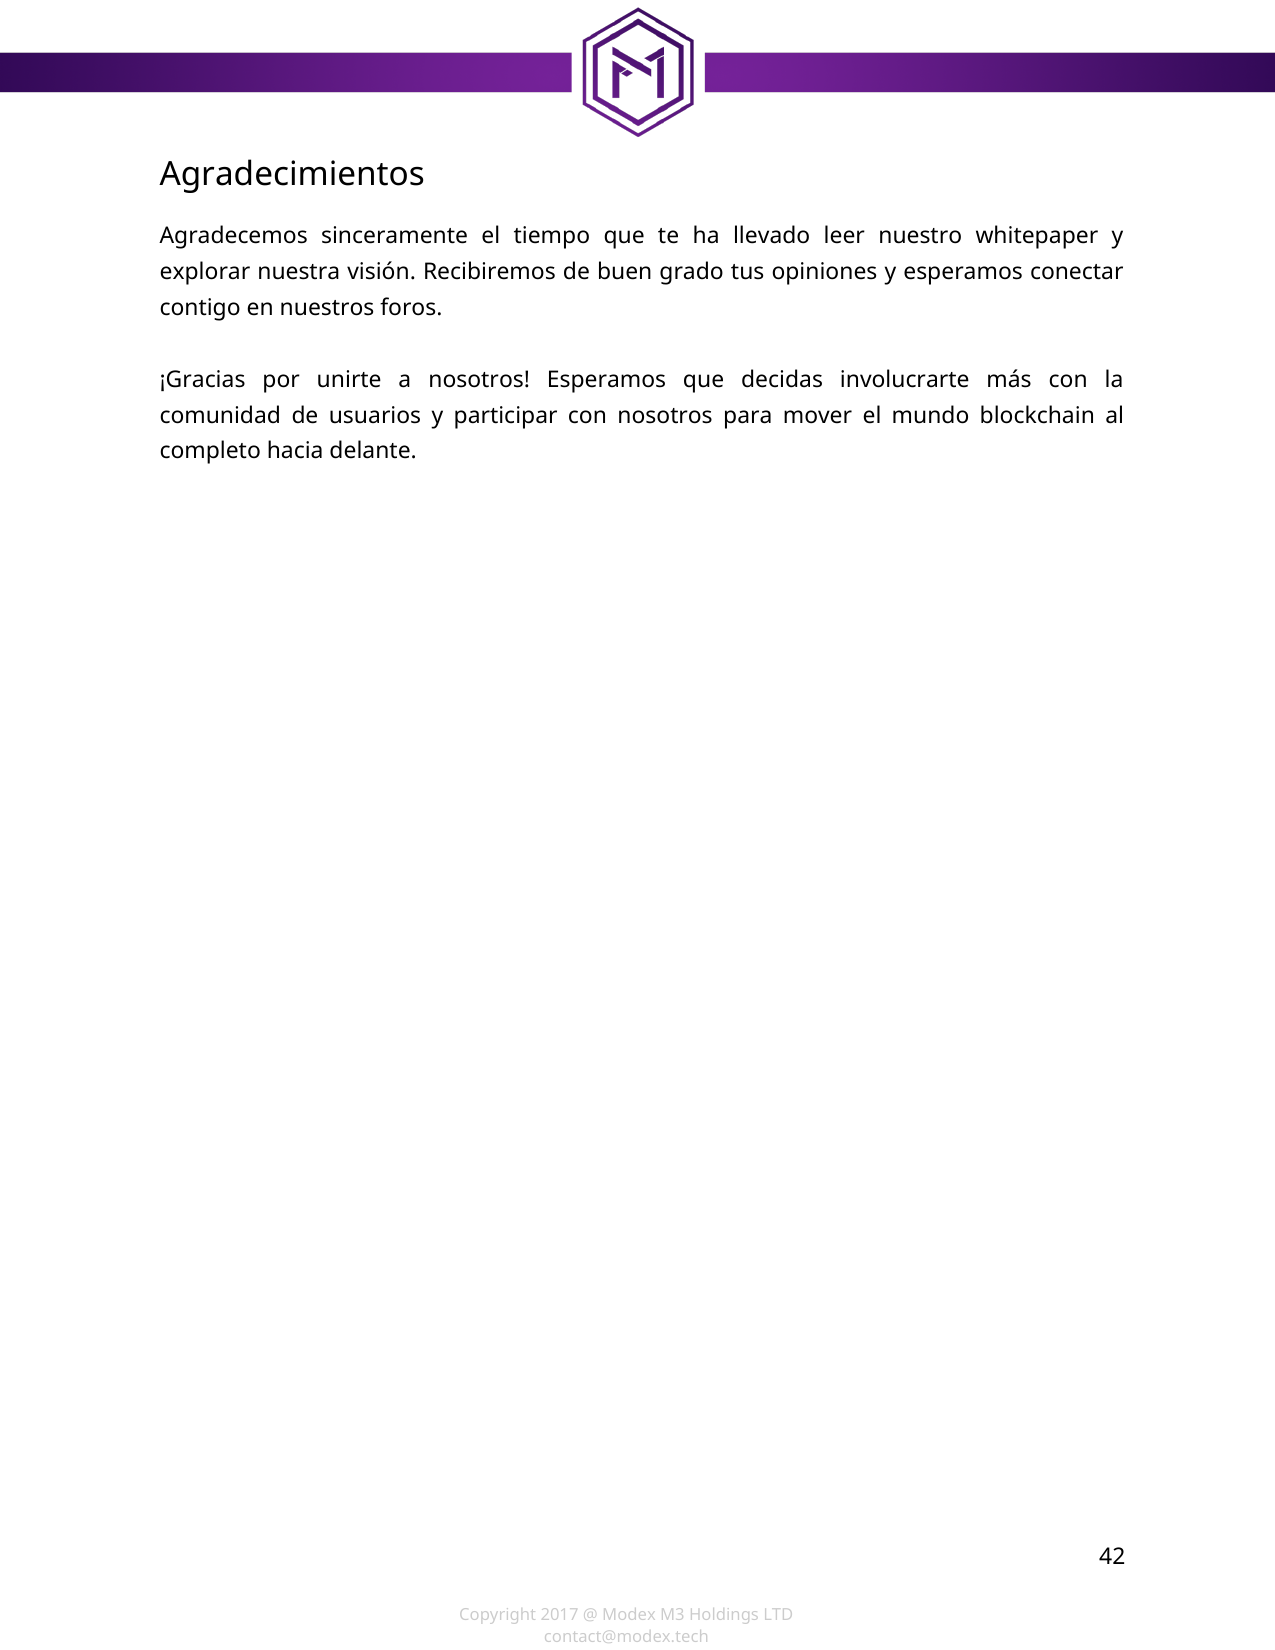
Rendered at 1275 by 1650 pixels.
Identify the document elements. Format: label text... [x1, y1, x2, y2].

text ¡Gracias por unirte a nosotros! Esperamos que decidas involucrarte más con la comunidad de usuarios y participar con nosotros para mover el mundo blockchain al completo hacia delante. [159, 363, 1125, 466]
picture [0, 7, 1275, 137]
subtitle Agradecimientos [159, 150, 1125, 195]
text Agradecemos sinceramente el tiempo que te ha llevado leer nuestro whitepaper y explorar nuestra visión. Recibiremos de buen grado tus opiniones y esperamos conectar contigo en nuestros foros. [159, 219, 1125, 322]
